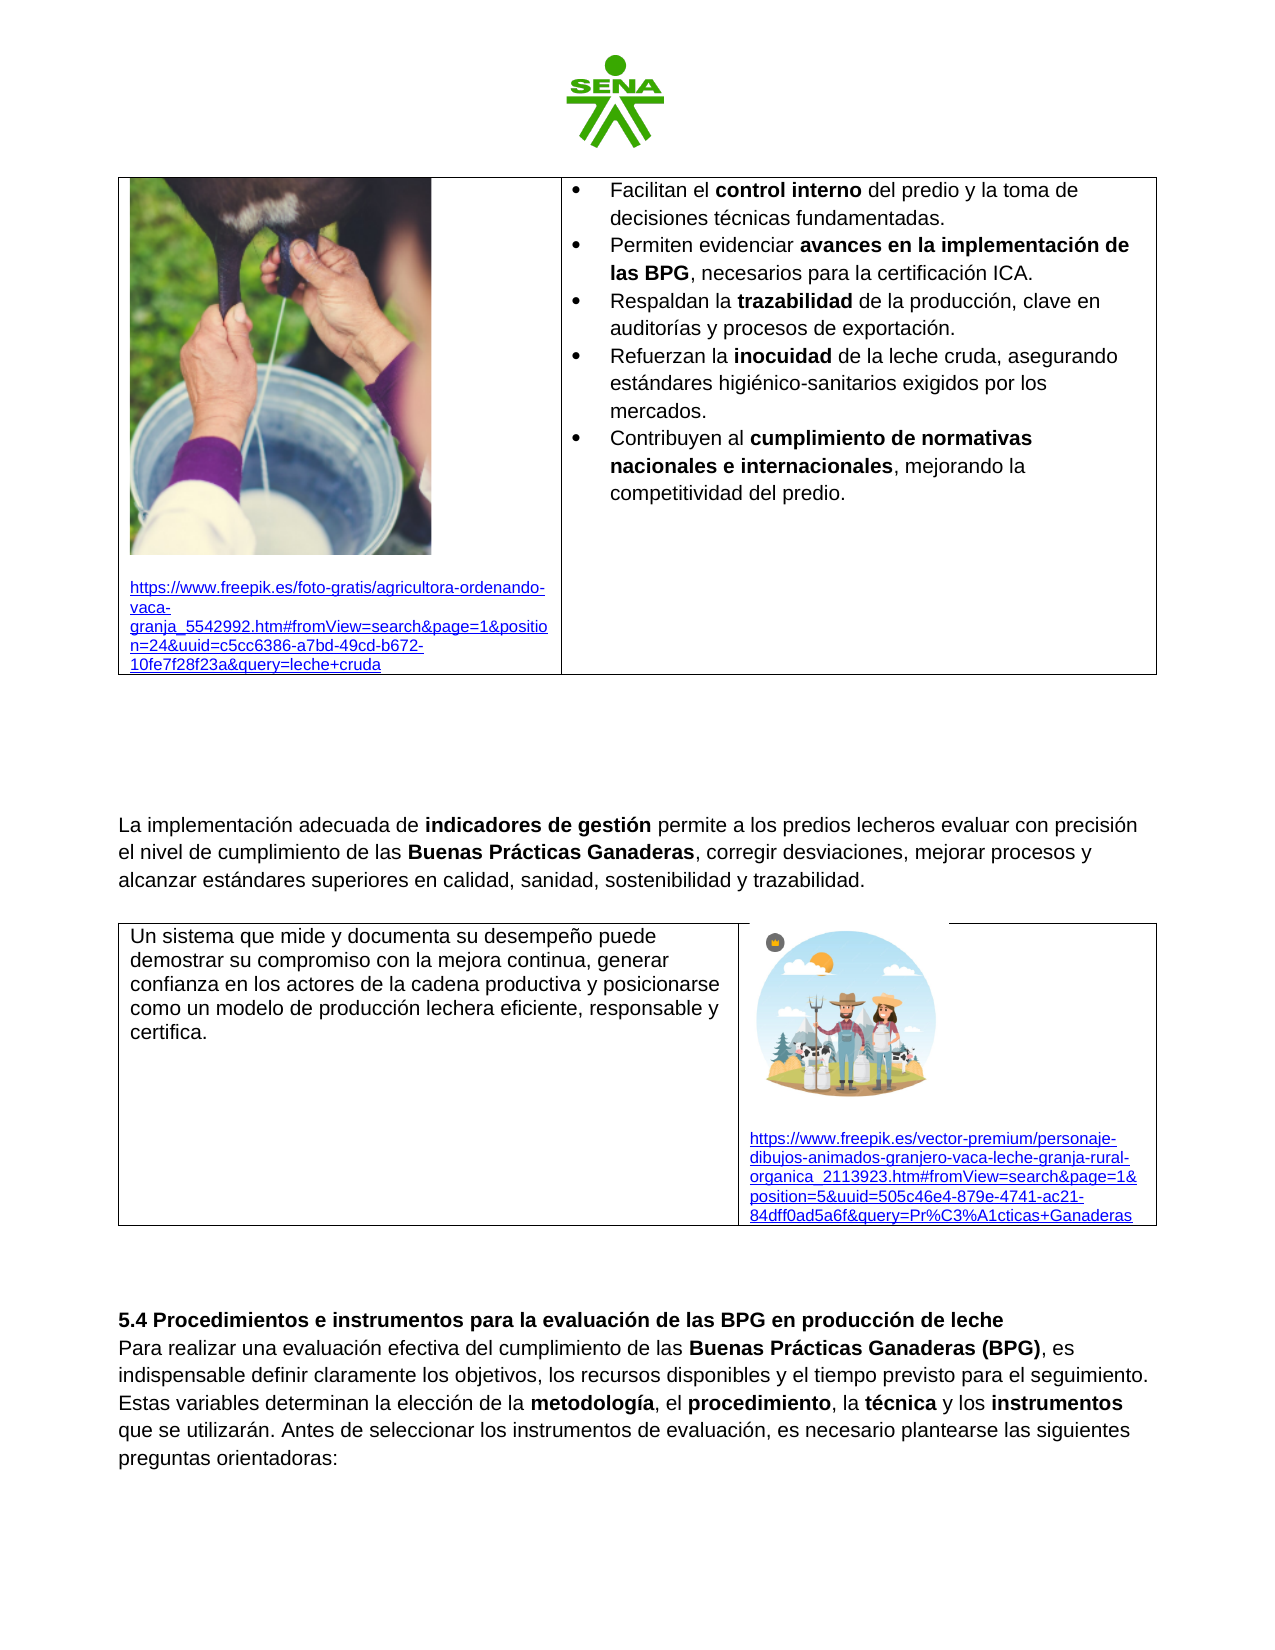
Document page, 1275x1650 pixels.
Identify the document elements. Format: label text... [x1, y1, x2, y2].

table_header https://www.freepik.es/foto-gratis/agricultora-ordenando-vaca-granja_5542992.htm#fromView=search&page=1&position=24&uuid=c5cc6386-a7bd-49cd-b672-10fe7f28f23a&query=leche+cruda [119, 178, 561, 674]
table_header Facilitan el control interno del predio y la toma de decisiones técnicas fundamentadas. Permiten evidenciar avances en la implementación de las BPG, necesarios para la certificación ICA. Respaldan la trazabilidad de la producción, clave en auditorías y procesos de exportación. Refuerzan la inocuidad de la leche cruda, asegurando estándares higiénico-sanitarios exigidos por los mercados. Contribuyen al cumplimiento de normativas nacionales e internacionales, mejorando la competitividad del predio. [562, 178, 1156, 674]
table_header https://www.freepik.es/vector-premium/personaje-dibujos-animados-granjero-vaca-leche-granja-rural-organica_2113923.htm#fromView=search&page=1&position=5&uuid=505c46e4-879e-4741-ac21-84dff0ad5a6f&query=Pr%C3%A1cticas+Ganaderas [739, 924, 1156, 1225]
picture [129, 178, 432, 555]
text Para realizar una evaluación efectiva del cumplimiento de las Buenas Prácticas Ganaderas (BPG), es indispensable definir claramente los objetivos, los recursos disponibles y el tiempo previsto para el seguimiento. Estas variables determinan la elección de la metodología, el procedimiento, la técnica y los instrumentos que se utilizarán. Antes de seleccionar los instrumentos de evaluación, es necesario plantearse las siguientes preguntas orientadoras: [118, 1336, 1157, 1470]
text 5.4 Procedimientos e instrumentos para la evaluación de las BPG en producción de leche [118, 1308, 1157, 1332]
picture [566, 55, 664, 148]
table_header Un sistema que mide y documenta su desempeño puede demostrar su compromiso con la mejora continua, generar confianza en los actores de la cadena productiva y posicionarse como un modelo de producción lechera eficiente, responsable y certifica. [119, 924, 738, 1225]
text La implementación adecuada de indicadores de gestión permite a los predios lecheros evaluar con precisión el nivel de cumplimiento de las Buenas Prácticas Ganaderas, corregir desviaciones, mejorar procesos y alcanzar estándares superiores en calidad, sanidad, sostenibilidad y trazabilidad. [118, 813, 1157, 892]
picture [749, 923, 949, 1105]
